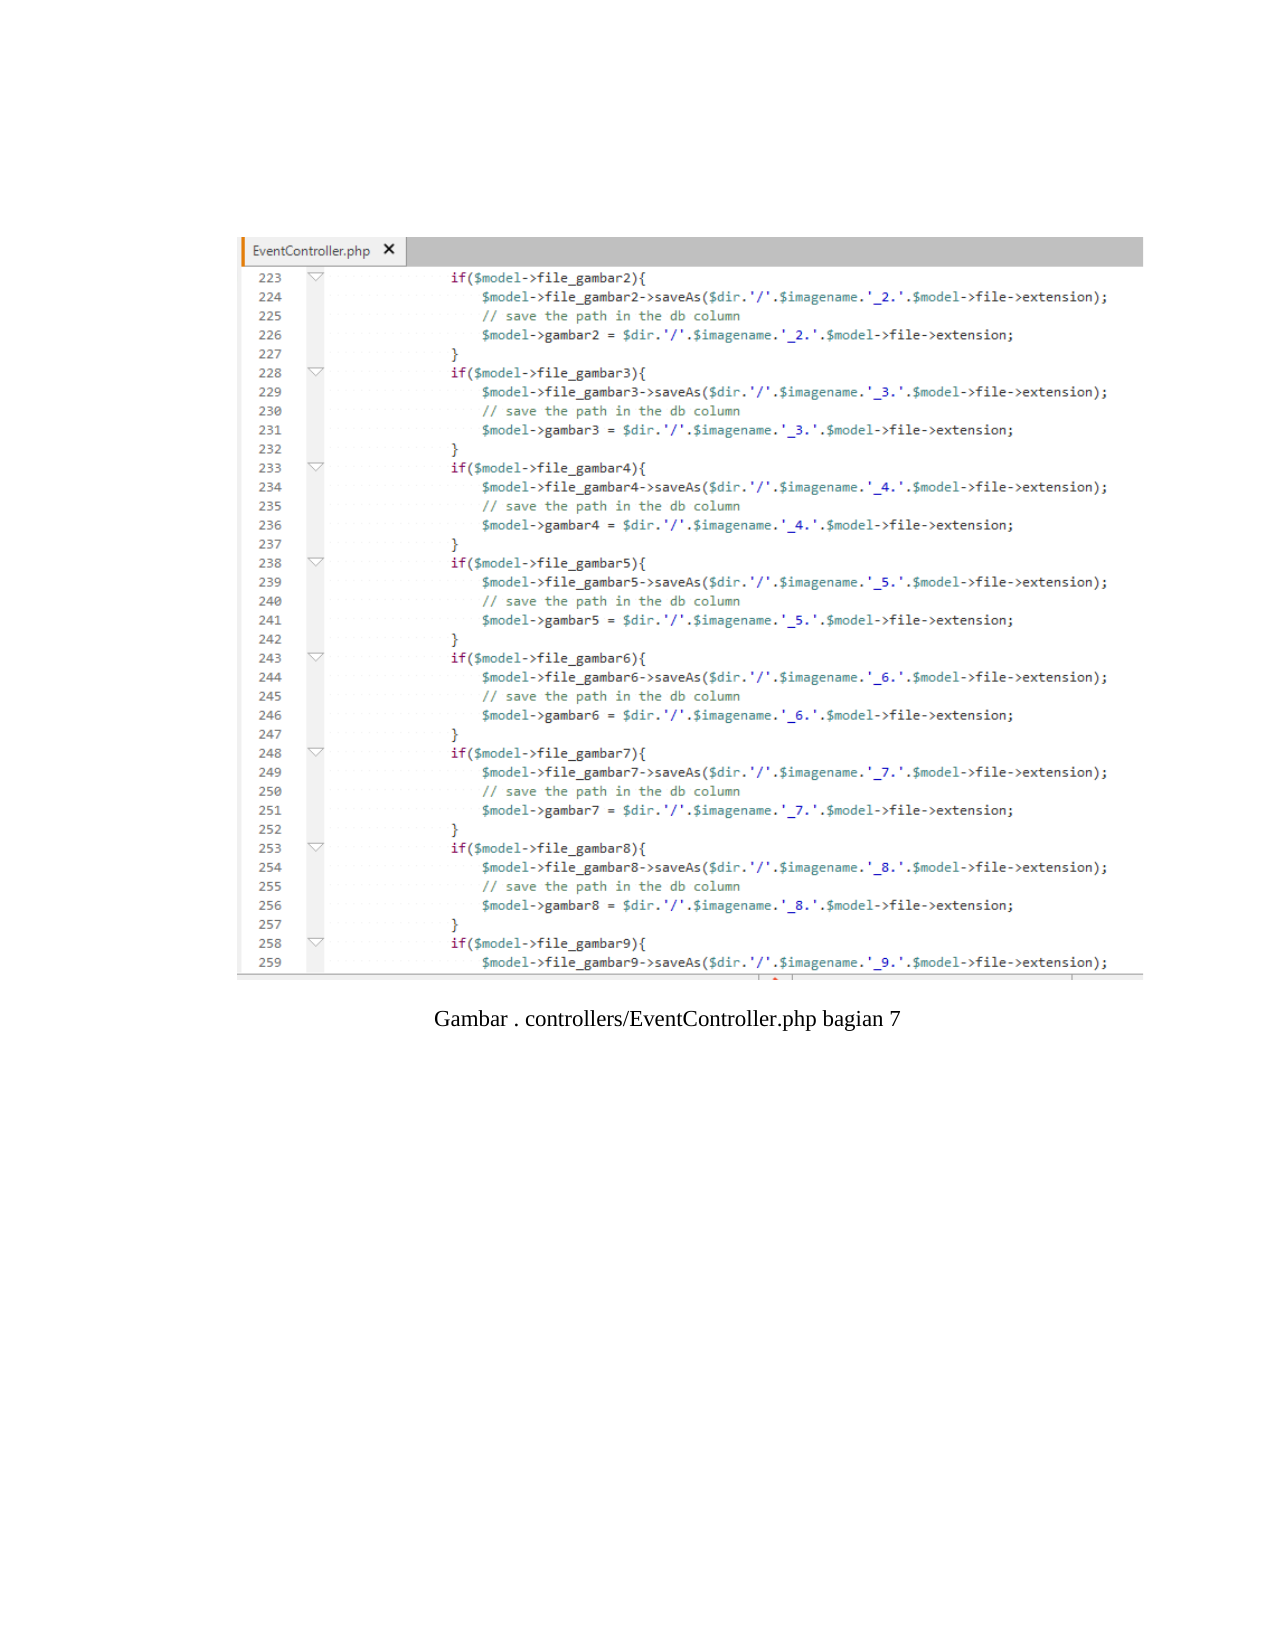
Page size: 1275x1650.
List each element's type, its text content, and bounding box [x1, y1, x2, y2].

text Gambar . controllers/EventController.php bagian 7 [237, 1004, 1098, 1031]
picture [237, 237, 1144, 980]
